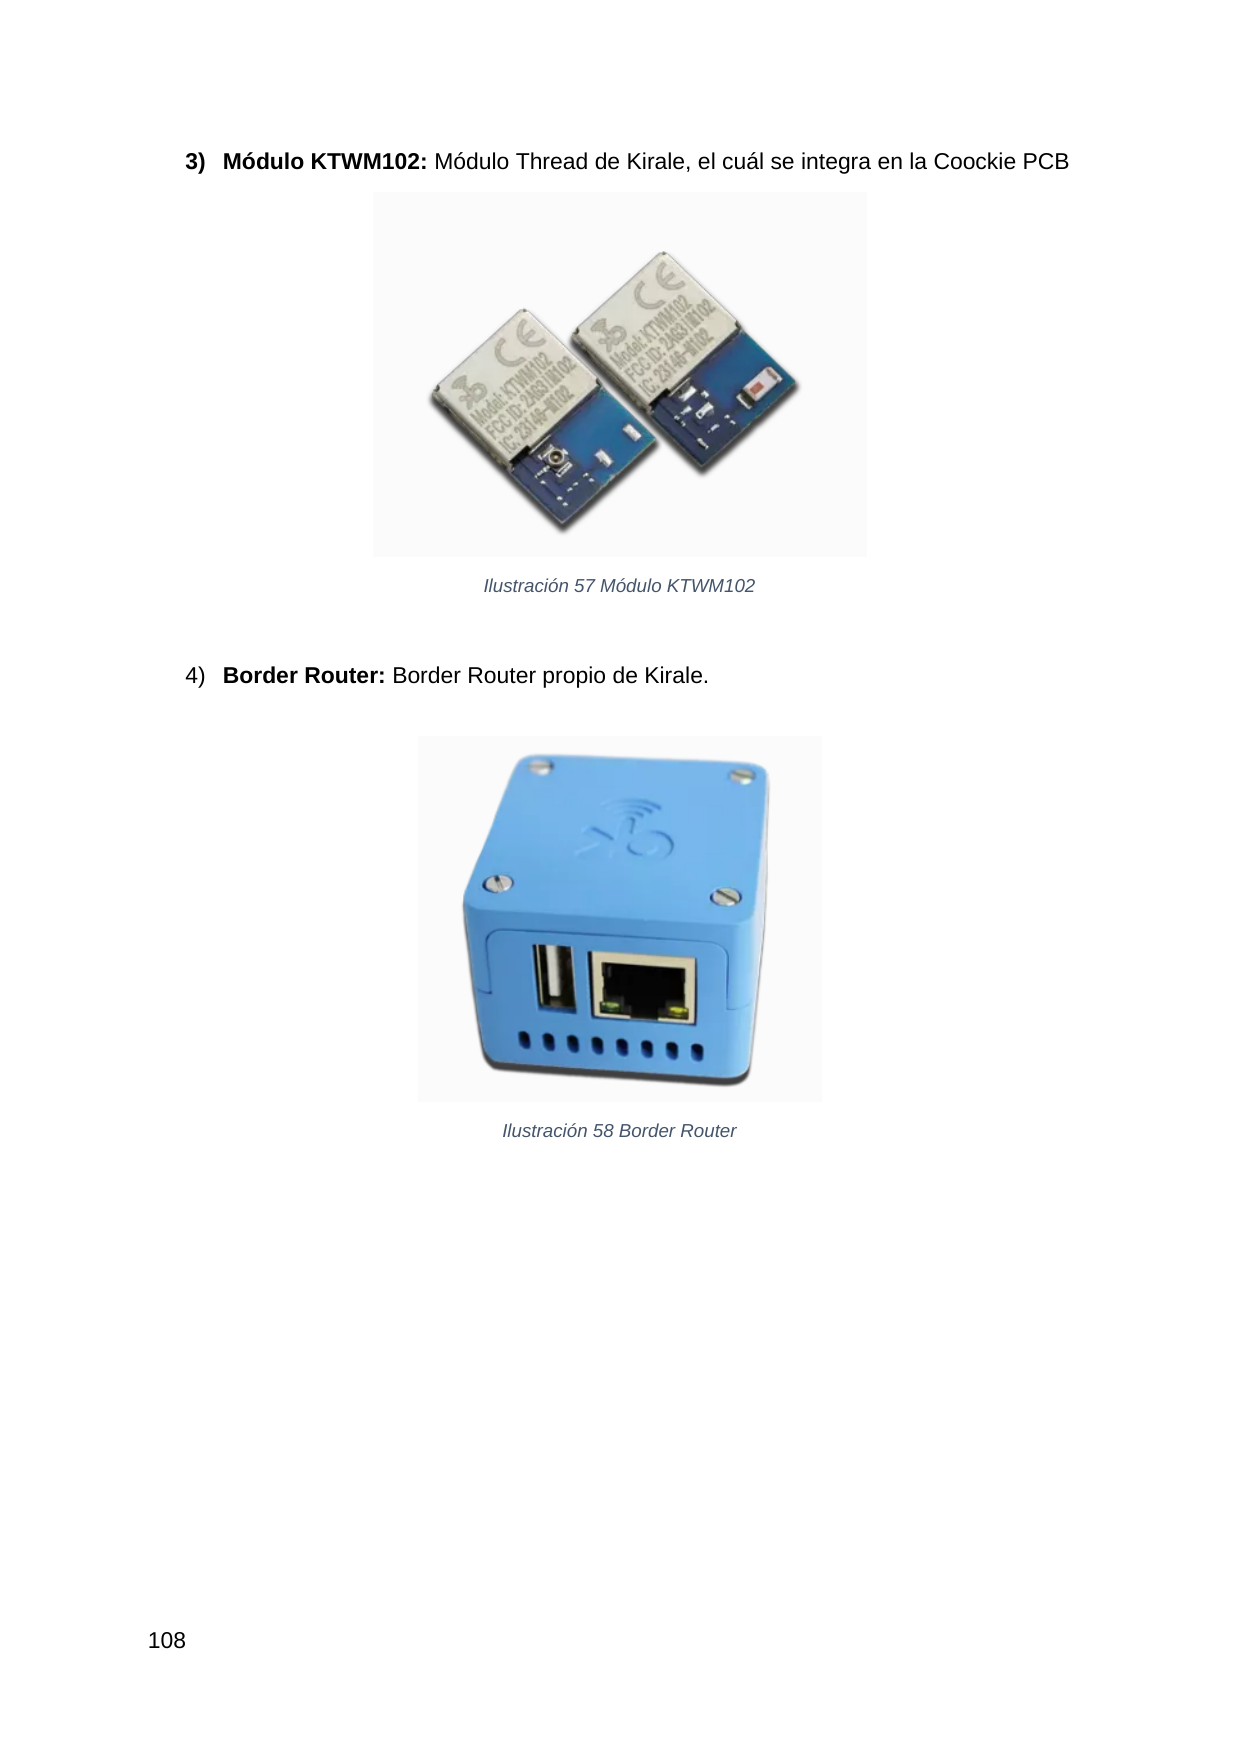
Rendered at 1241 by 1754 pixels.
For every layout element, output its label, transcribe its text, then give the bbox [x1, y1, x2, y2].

picture [417, 736, 823, 1102]
list Módulo KTWM102: Módulo Thread de Kirale, el cuál se integra en la Coockie PCB [185, 148, 1092, 174]
picture [373, 192, 867, 557]
list Border Router: Border Router propio de Kirale. [185, 662, 1092, 689]
text Ilustración Border Router [148, 1120, 1092, 1142]
text Ilustración Módulo KTWM102 [148, 575, 1092, 596]
